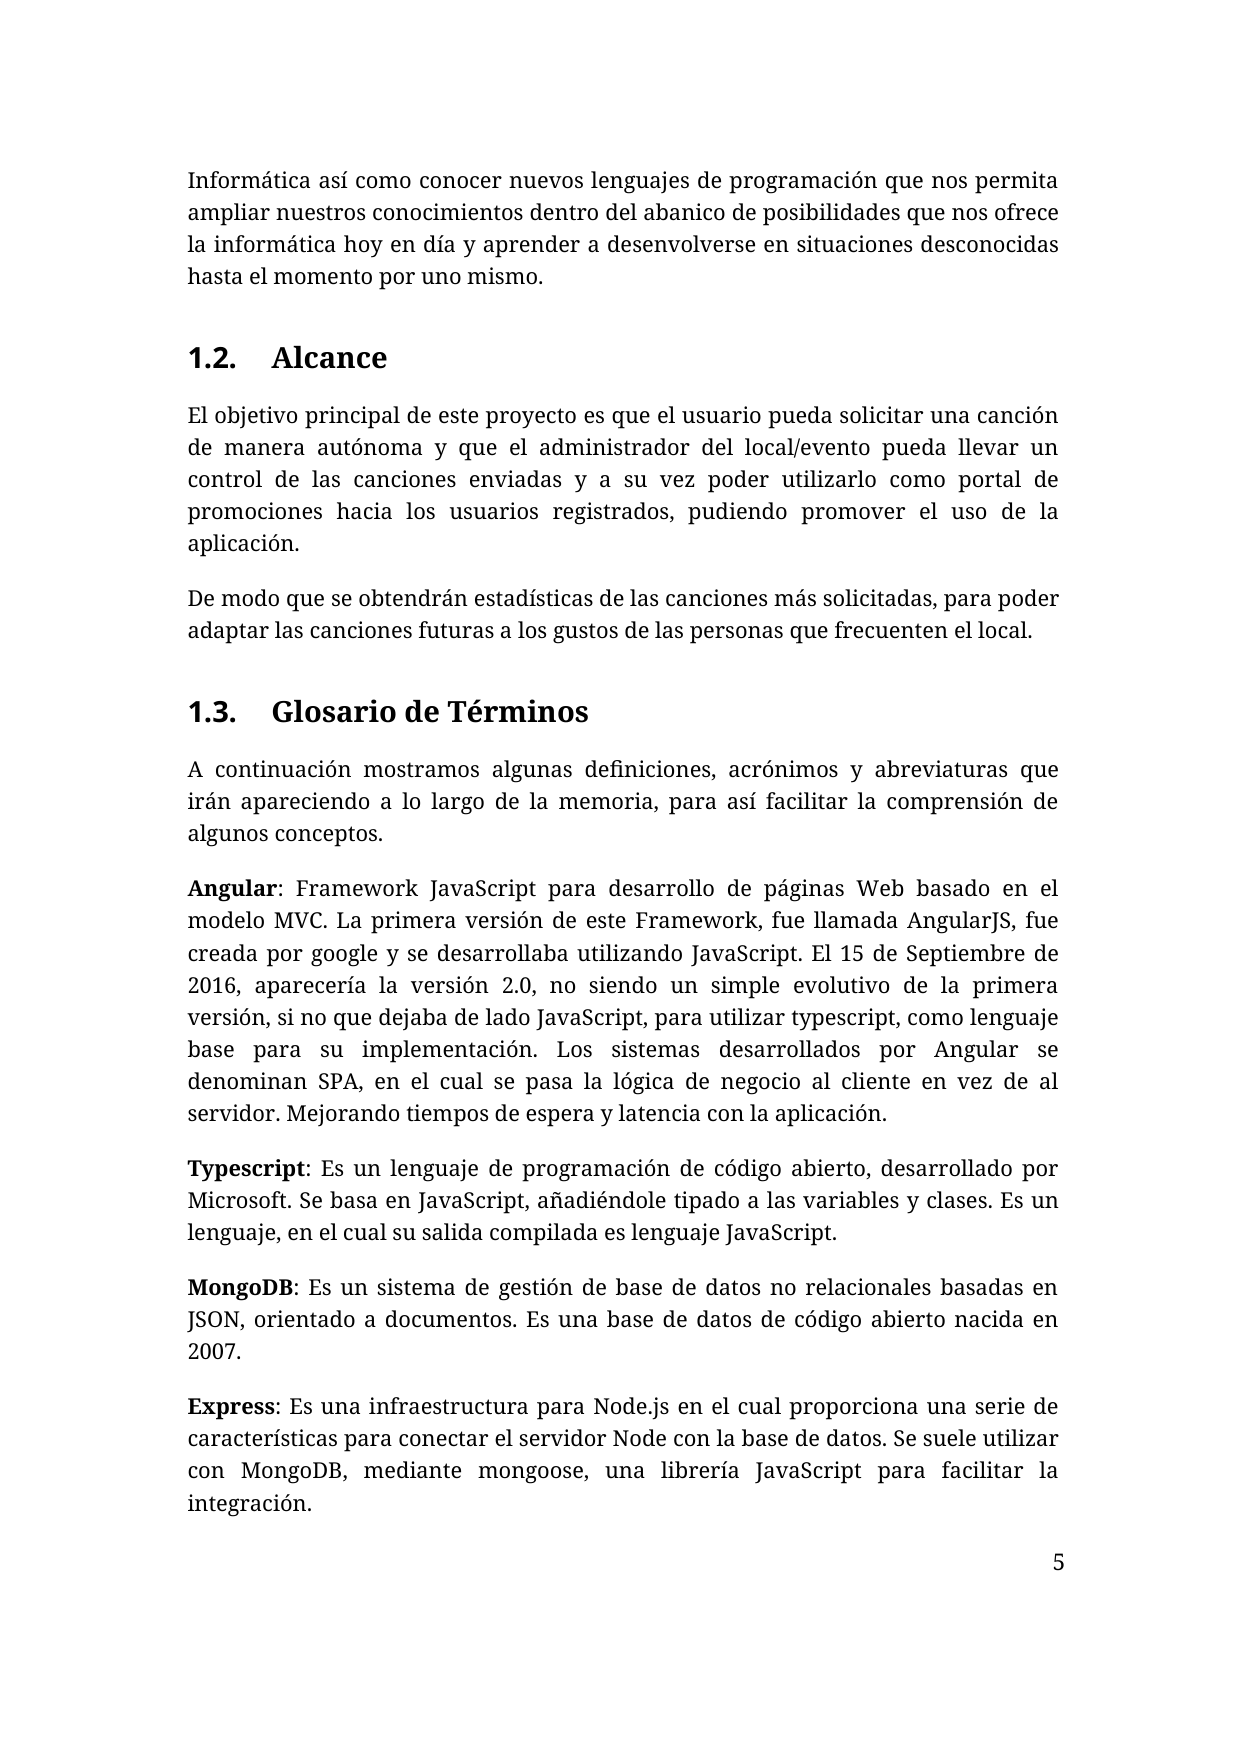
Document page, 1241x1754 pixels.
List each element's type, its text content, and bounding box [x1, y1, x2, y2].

text Express: Es una infraestructura para Node.js en el cual proporciona una serie de características para conectar el servidor Node con la base de datos. Se suele utilizar con MongoDB, mediante mongoose, una librería JavaScript para facilitar la integración. [187, 1391, 1060, 1517]
subtitle Glosario de Términos [187, 692, 1065, 731]
text MongoDB: Es un sistema de gestión de base de datos no relacionales basadas en JSON, orientado a documentos. Es una base de datos de código abierto nacida en 2007. [187, 1272, 1060, 1366]
text El objetivo principal de este proyecto es que el usuario pueda solicitar una canción de manera autónoma y que el administrador del local/evento pueda llevar un control de las canciones enviadas y a su vez poder utilizarlo como portal de promociones hacia los usuarios registrados, pudiendo promover el uso de la aplicación. [187, 400, 1060, 558]
text Typescript: Es un lenguaje de programación de código abierto, desarrollado por Microsoft. Se basa en JavaScript, añadiéndole tipado a las variables y clases. Es un lenguaje, en el cual su salida compilada es lenguaje JavaScript. [187, 1153, 1060, 1247]
subtitle Alcance [187, 337, 1065, 377]
text Angular: Framework JavaScript para desarrollo de páginas Web basado en el modelo MVC. La primera versión de este Framework, fue llamada AngularJS, fue creada por google y se desarrollaba utilizando JavaScript. El 15 de Septiembre de 2016, aparecería la versión 2.0, no siendo un simple evolutivo de la primera versión, si no que dejaba de lado JavaScript, para utilizar typescript, como lenguaje base para su implementación. Los sistemas desarrollados por Angular se denominan SPA, en el cual se pasa la lógica de negocio al cliente en vez de al servidor. Mejorando tiempos de espera y latencia con la aplicación. [187, 873, 1060, 1128]
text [187, 164, 1060, 291]
text A continuación mostramos algunas definiciones, acrónimos y abreviaturas que irán apareciendo a lo largo de la memoria, para así facilitar la comprensión de algunos conceptos. [187, 754, 1060, 848]
text De modo que se obtendrán estadísticas de las canciones más solicitadas, para poder adaptar las canciones futuras a los gustos de las personas que frecuenten el local. [187, 583, 1060, 645]
